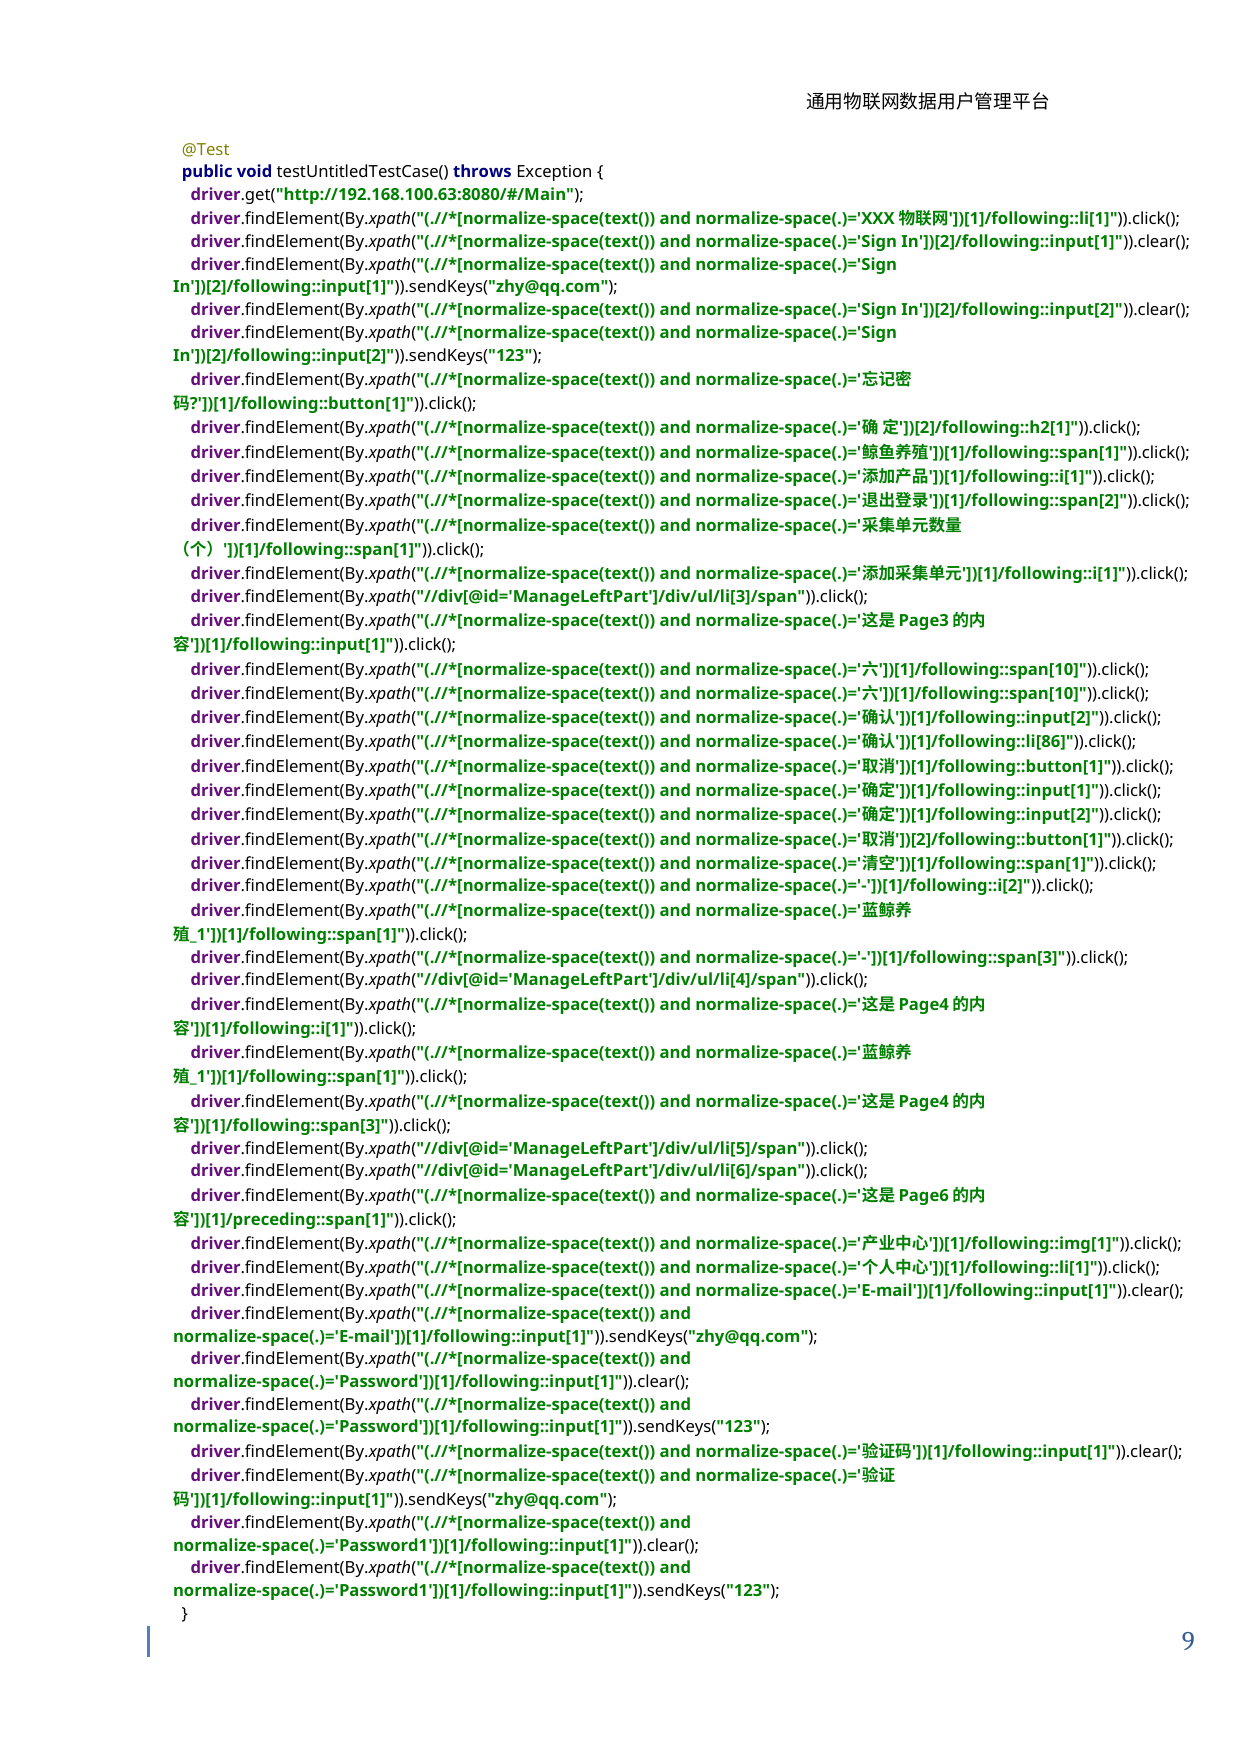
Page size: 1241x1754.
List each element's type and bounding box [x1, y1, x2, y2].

text [173, 114, 1194, 1624]
